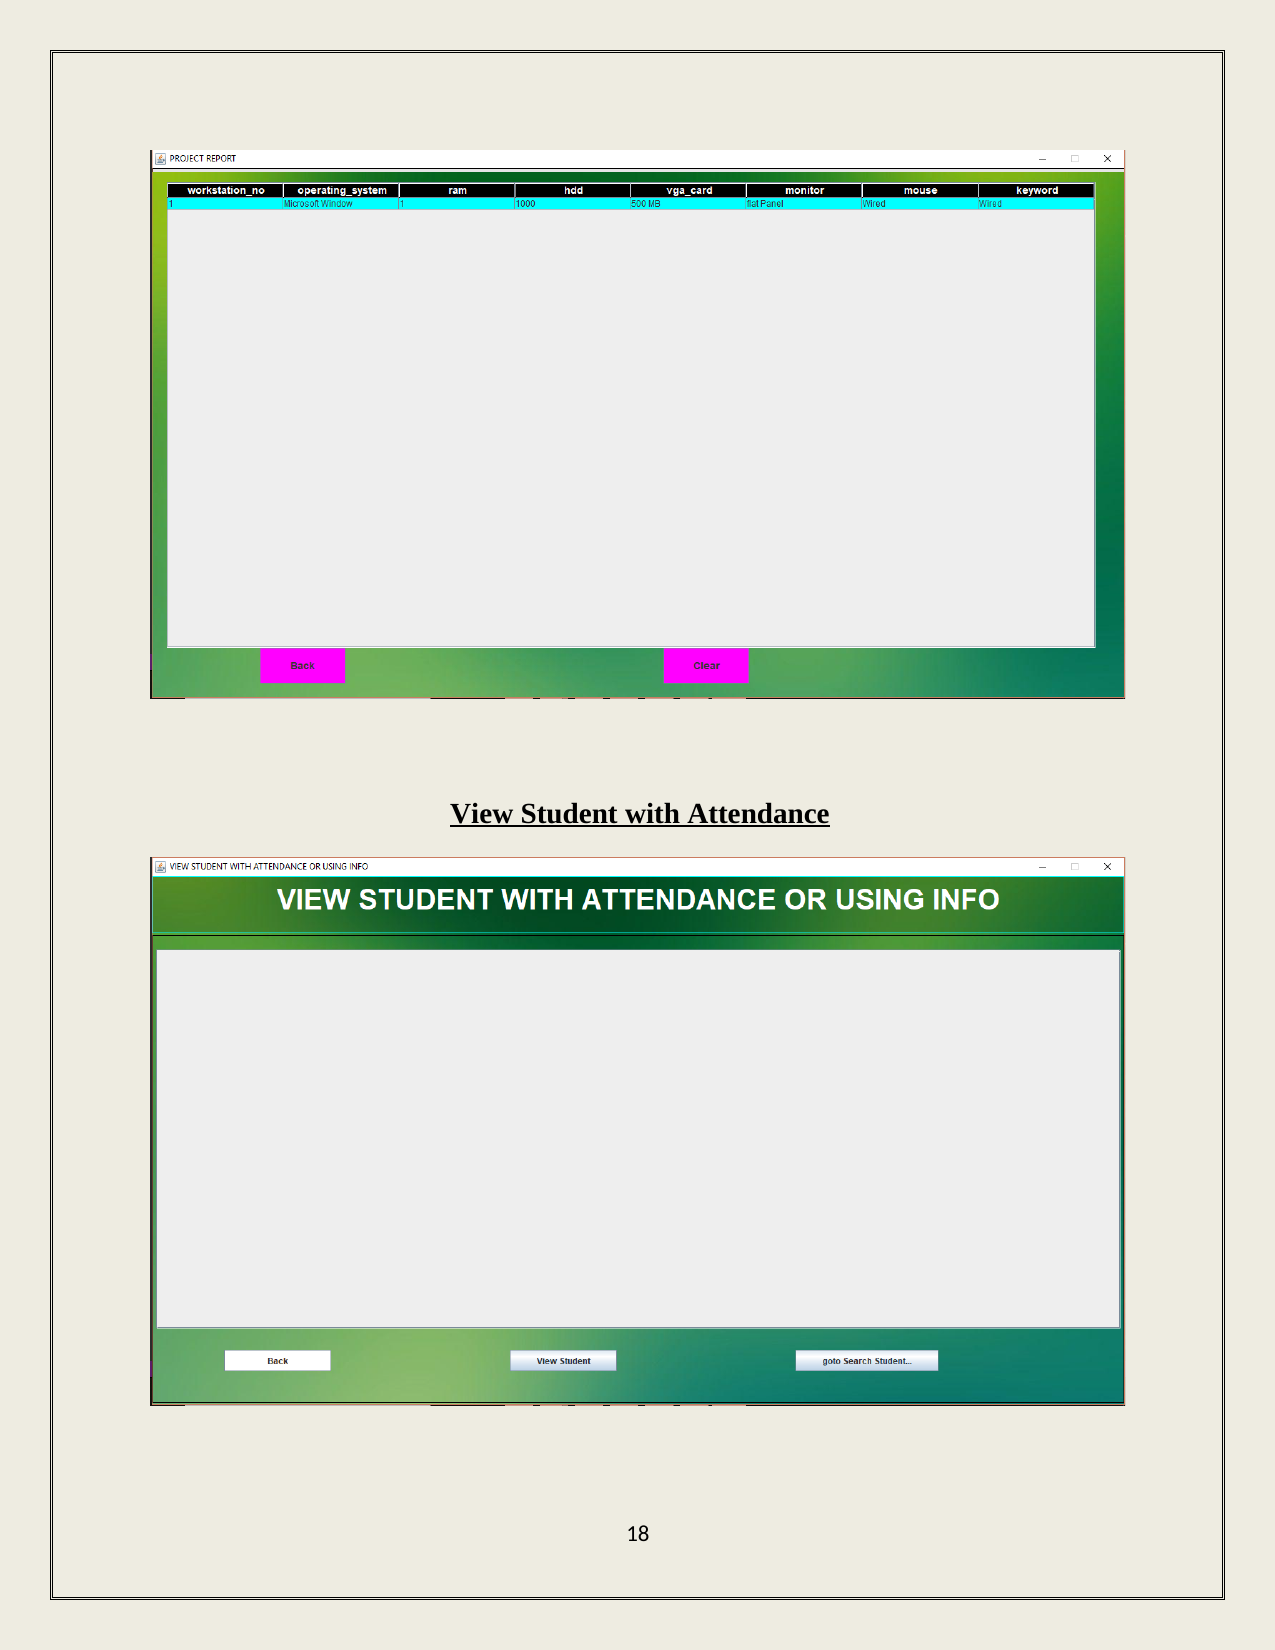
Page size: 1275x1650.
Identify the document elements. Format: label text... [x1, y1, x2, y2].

text View Student with Attendance [150, 796, 1125, 830]
picture [150, 857, 1125, 1406]
picture [150, 150, 1125, 699]
